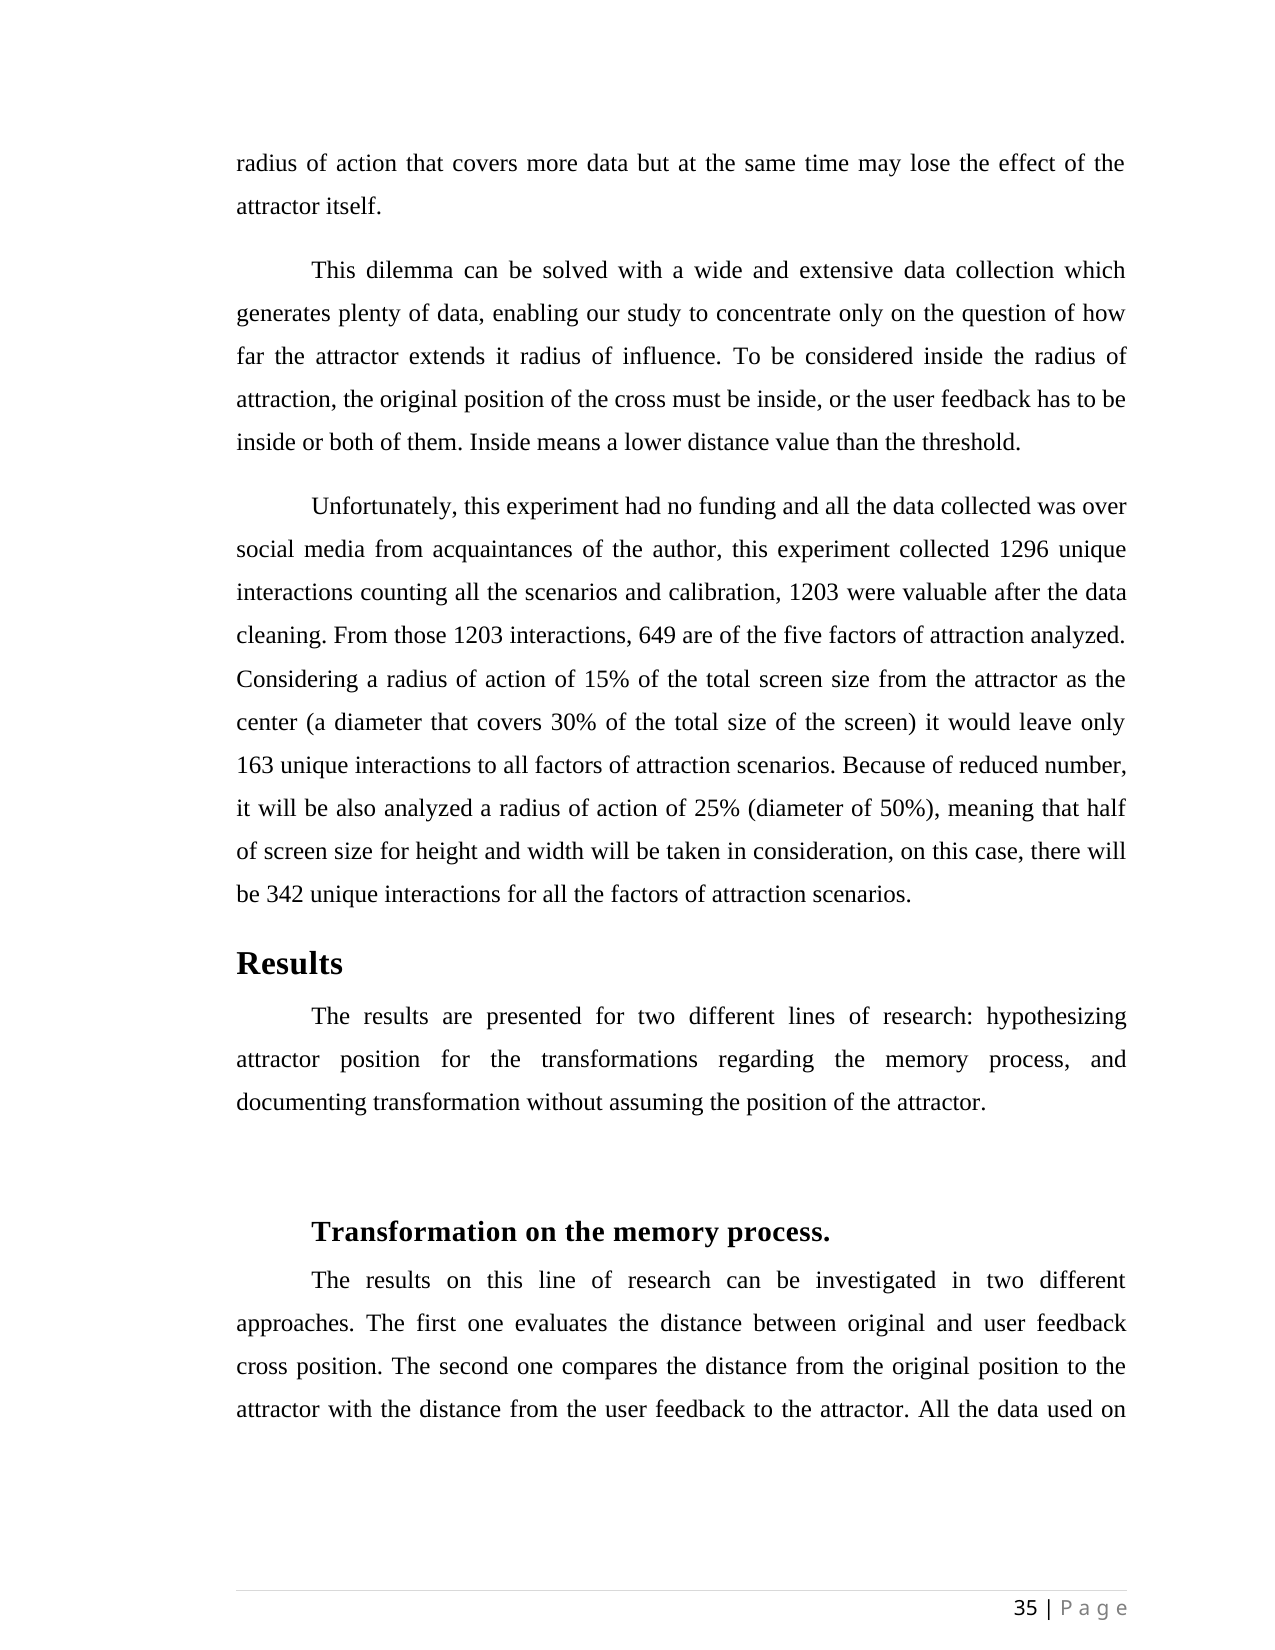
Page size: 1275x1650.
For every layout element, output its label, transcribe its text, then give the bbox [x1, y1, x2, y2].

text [236, 1265, 1127, 1423]
text The results are presented for two different lines of research: hypothesizing attractor position for the transformations regarding the memory process, and documenting transformation without assuming the position of the attractor. [236, 1001, 1127, 1116]
subtitle Results [236, 943, 1127, 982]
text This dilemma can be solved with a wide and extensive data collection which generates plenty of data, enabling our study to concentrate only on the question of how far the attractor extends it radius of influence. To be considered inside the radius of attraction, the original position of the cross must be inside, or the user feedback has to be inside or both of them. Inside means a lower distance value than the threshold. [236, 255, 1127, 456]
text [236, 148, 1127, 219]
text Unfortunately, this experiment had no funding and all the data collected was over social media from acquaintances of the author, this experiment collected 1296 unique interactions counting all the scenarios and calibration, 1203 were valuable after the data cleaning. From those 1203 interactions, 649 are of the five factors of attraction analyzed. Considering a radius of action of 15% of the total screen size from the attractor as the center (a diameter that covers 30% of the total size of the screen) it would leave only 163 unique interactions to all factors of attraction scenarios. Because of reduced number, it will be also analyzed a radius of action of 25% (diameter of 50%), meaning that half of screen size for height and width will be taken in consideration, on this case, there will be 342 unique interactions for all the factors of attraction scenarios. [236, 491, 1127, 908]
subtitle Transformation on the memory process. [236, 1214, 1127, 1248]
